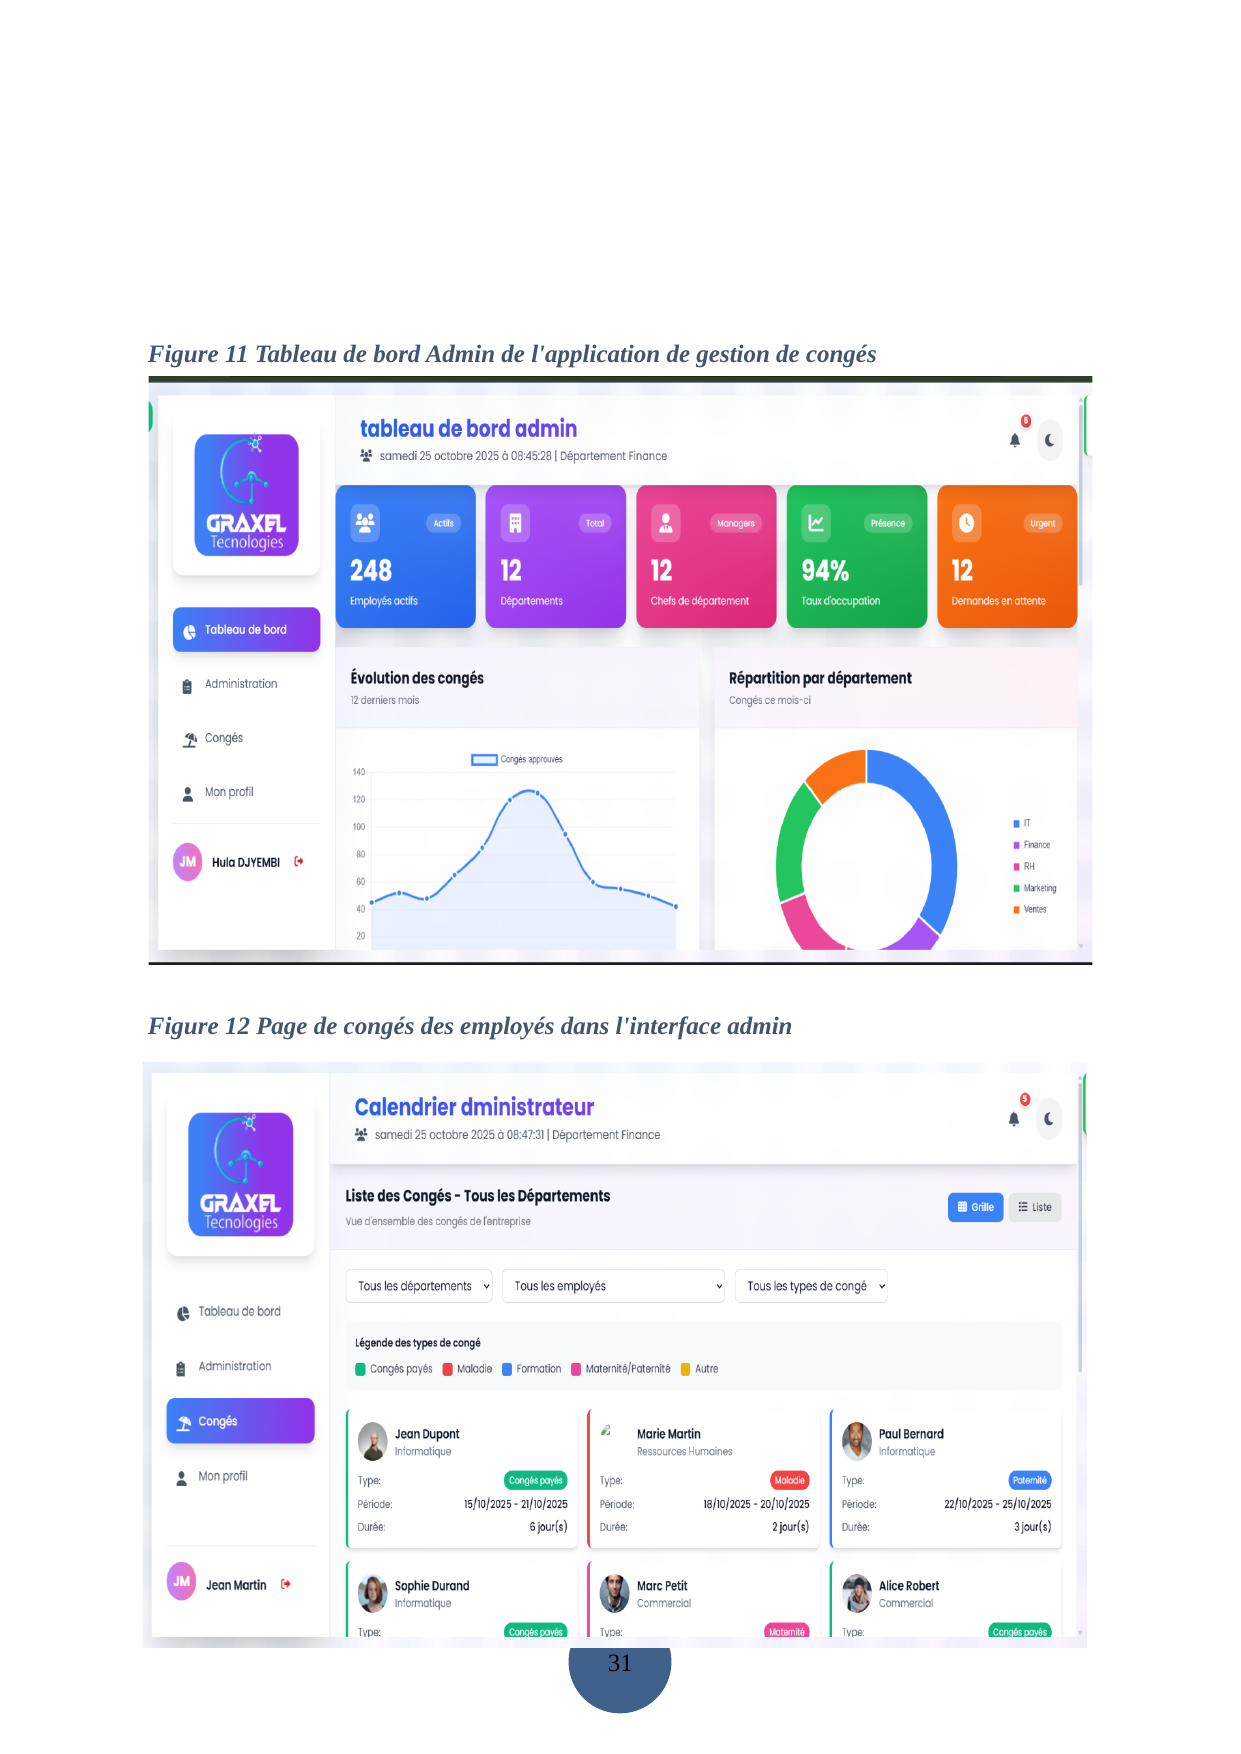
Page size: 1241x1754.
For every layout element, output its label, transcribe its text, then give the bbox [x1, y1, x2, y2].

picture [142, 1062, 1087, 1648]
text Figure 11 Tableau de bord Admin de l'application de gestion de congés [148, 339, 1093, 368]
text Figure 12 Page de congés des employés dans l'interface admin [148, 1011, 1093, 1040]
picture [148, 376, 1093, 965]
